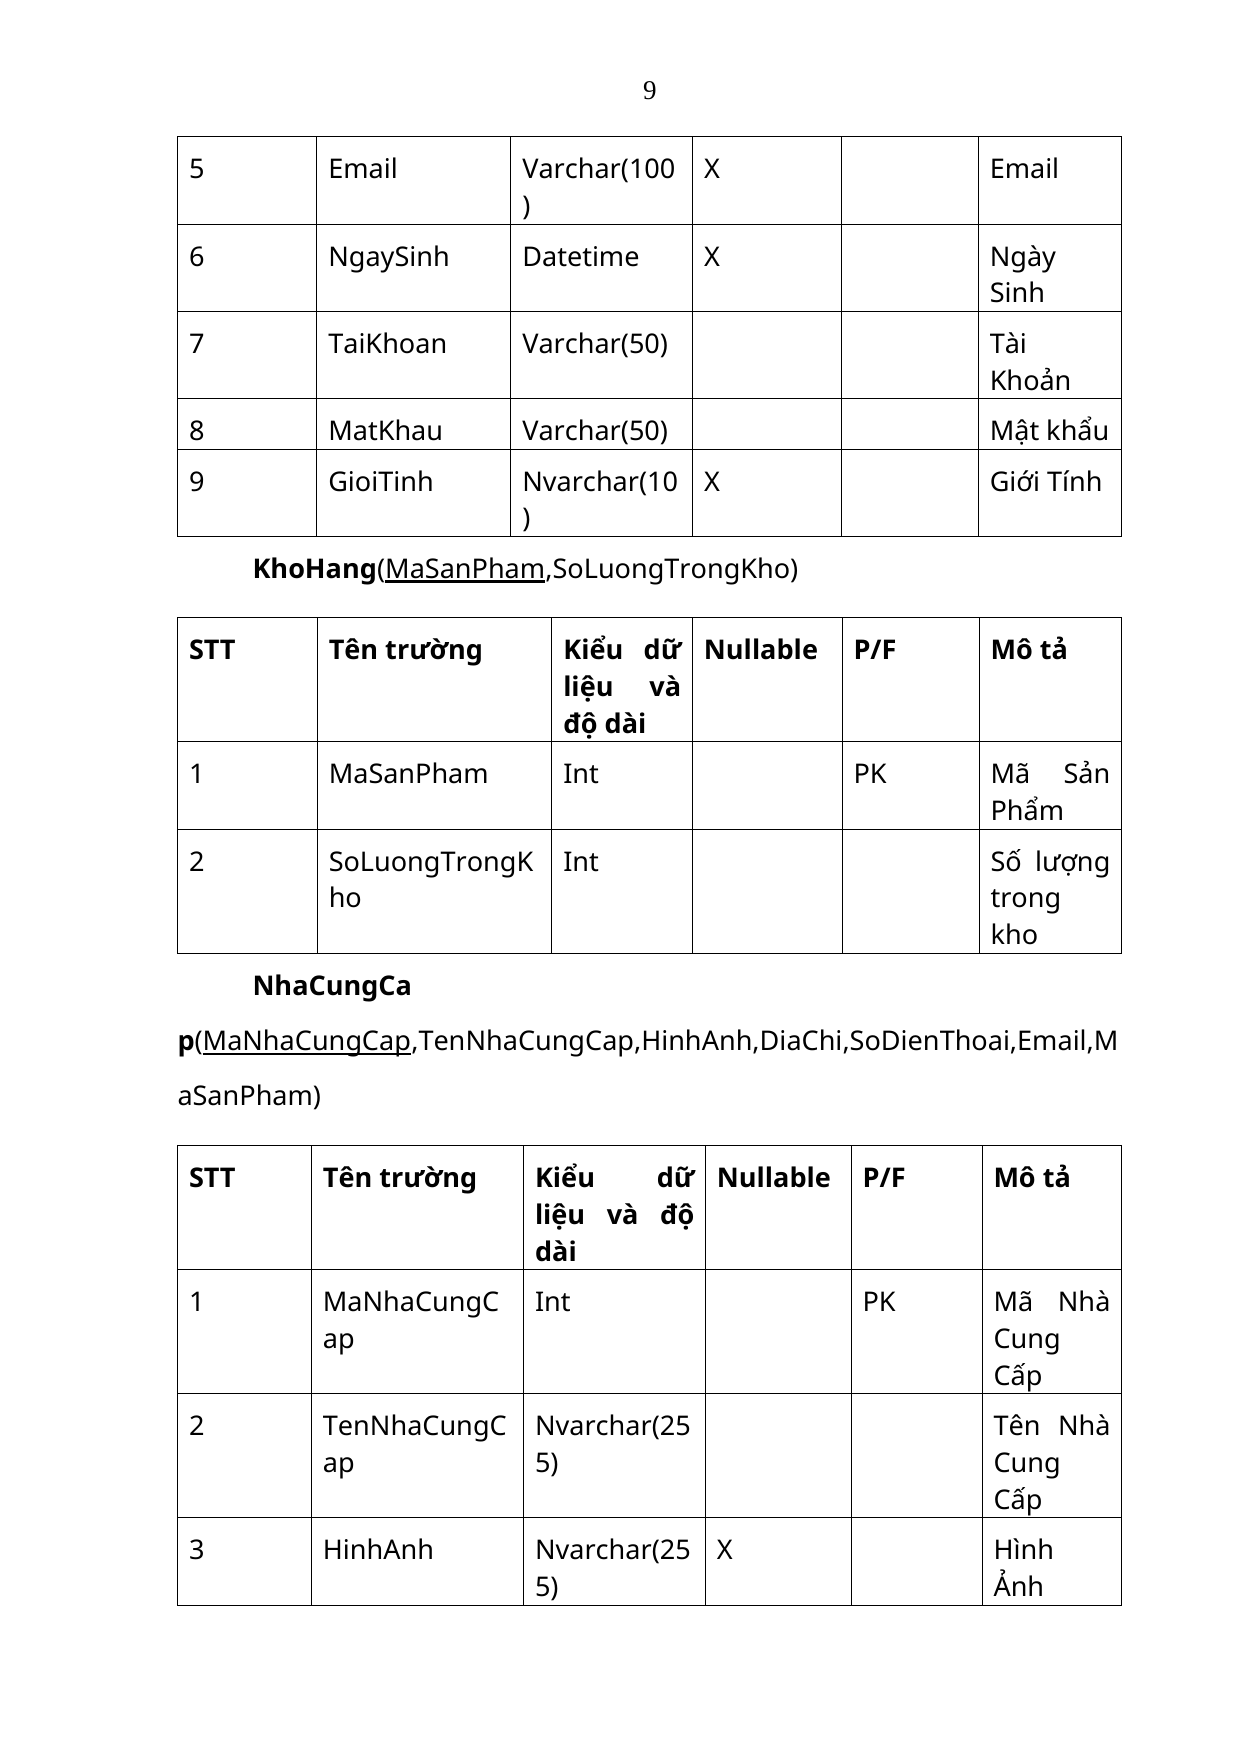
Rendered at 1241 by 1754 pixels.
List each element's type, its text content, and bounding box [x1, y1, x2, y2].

table_cell 5 [178, 137, 316, 223]
table_header Mô tả [980, 618, 1121, 741]
table_cell Int [524, 1270, 705, 1393]
table_cell Mã Nhà Cung Cấp [983, 1270, 1121, 1393]
table_cell [693, 399, 841, 448]
table_cell TenNhaCungCap [312, 1394, 523, 1517]
table_cell [706, 1270, 851, 1393]
table_cell [842, 450, 978, 536]
table_cell Tài Khoản [979, 312, 1121, 398]
table_cell [842, 399, 978, 448]
table_header P/F [852, 1146, 982, 1269]
table_cell Nvarchar(10) [511, 450, 692, 536]
table_cell Số lượng trong kho [980, 830, 1121, 953]
table_cell Ngày Sinh [979, 225, 1121, 311]
table_cell [693, 312, 841, 398]
table_cell X [693, 450, 841, 536]
table_cell Nvarchar(255) [524, 1394, 705, 1517]
table_header Kiểu dữ liệu và độ dài [524, 1146, 705, 1269]
table_cell Int [552, 830, 692, 953]
table_header P/F [843, 618, 979, 741]
table_cell 1 [178, 1270, 311, 1393]
table_cell Varchar(50) [511, 399, 692, 448]
table_cell [843, 830, 979, 953]
table_cell Giới Tính [979, 450, 1121, 536]
table_cell Varchar(100) [511, 137, 692, 223]
table_cell Email [979, 137, 1121, 223]
table_cell TaiKhoan [317, 312, 510, 398]
table_cell [842, 137, 978, 223]
table_cell Int [552, 742, 692, 828]
table_cell MaSanPham [318, 742, 551, 828]
text NhaCungCap(MaNhaCungCap,TenNhaCungCap,HinhAnh,DiaChi,SoDienThoai,Email,MaSanPham) [177, 966, 1122, 1114]
table_cell 2 [178, 830, 317, 953]
table_cell NgaySinh [317, 225, 510, 311]
table_header Mô tả [983, 1146, 1121, 1269]
table_cell HinhAnh [312, 1518, 523, 1604]
table_header Tên trường [318, 618, 551, 741]
table_cell 3 [178, 1518, 311, 1604]
table_cell Mật khẩu [979, 399, 1121, 448]
table_cell X [693, 137, 841, 223]
table_cell GioiTinh [317, 450, 510, 536]
table_cell 8 [178, 399, 316, 448]
table_cell X [693, 225, 841, 311]
table_cell [852, 1394, 982, 1517]
table_cell MatKhau [317, 399, 510, 448]
table_cell Datetime [511, 225, 692, 311]
table_header Tên trường [312, 1146, 523, 1269]
table_cell [706, 1394, 851, 1517]
table_cell 9 [178, 450, 316, 536]
table_cell Varchar(50) [511, 312, 692, 398]
table_cell [693, 742, 842, 828]
table_cell [693, 830, 842, 953]
table_cell 1 [178, 742, 317, 828]
table_cell 2 [178, 1394, 311, 1517]
table_header Nullable [706, 1146, 851, 1269]
table_cell MaNhaCungCap [312, 1270, 523, 1393]
table_cell 6 [178, 225, 316, 311]
table_cell 7 [178, 312, 316, 398]
text KhoHang(MaSanPham,SoLuongTrongKho) [177, 549, 1122, 586]
table_cell PK [843, 742, 979, 828]
table_header Kiểu dữ liệu và độ dài [552, 618, 692, 741]
table_header STT [178, 618, 317, 741]
table_header Nullable [693, 618, 842, 741]
table_cell Email [317, 137, 510, 223]
table_header STT [178, 1146, 311, 1269]
table_cell [852, 1518, 982, 1604]
table_cell Nvarchar(255) [524, 1518, 705, 1604]
table_cell [842, 225, 978, 311]
table_cell Hình Ảnh [983, 1518, 1121, 1604]
table_cell Tên Nhà Cung Cấp [983, 1394, 1121, 1517]
table_cell PK [852, 1270, 982, 1393]
table_cell [842, 312, 978, 398]
table_cell X [706, 1518, 851, 1604]
table_cell SoLuongTrongKho [318, 830, 551, 953]
table_cell Mã Sản Phẩm [980, 742, 1121, 828]
